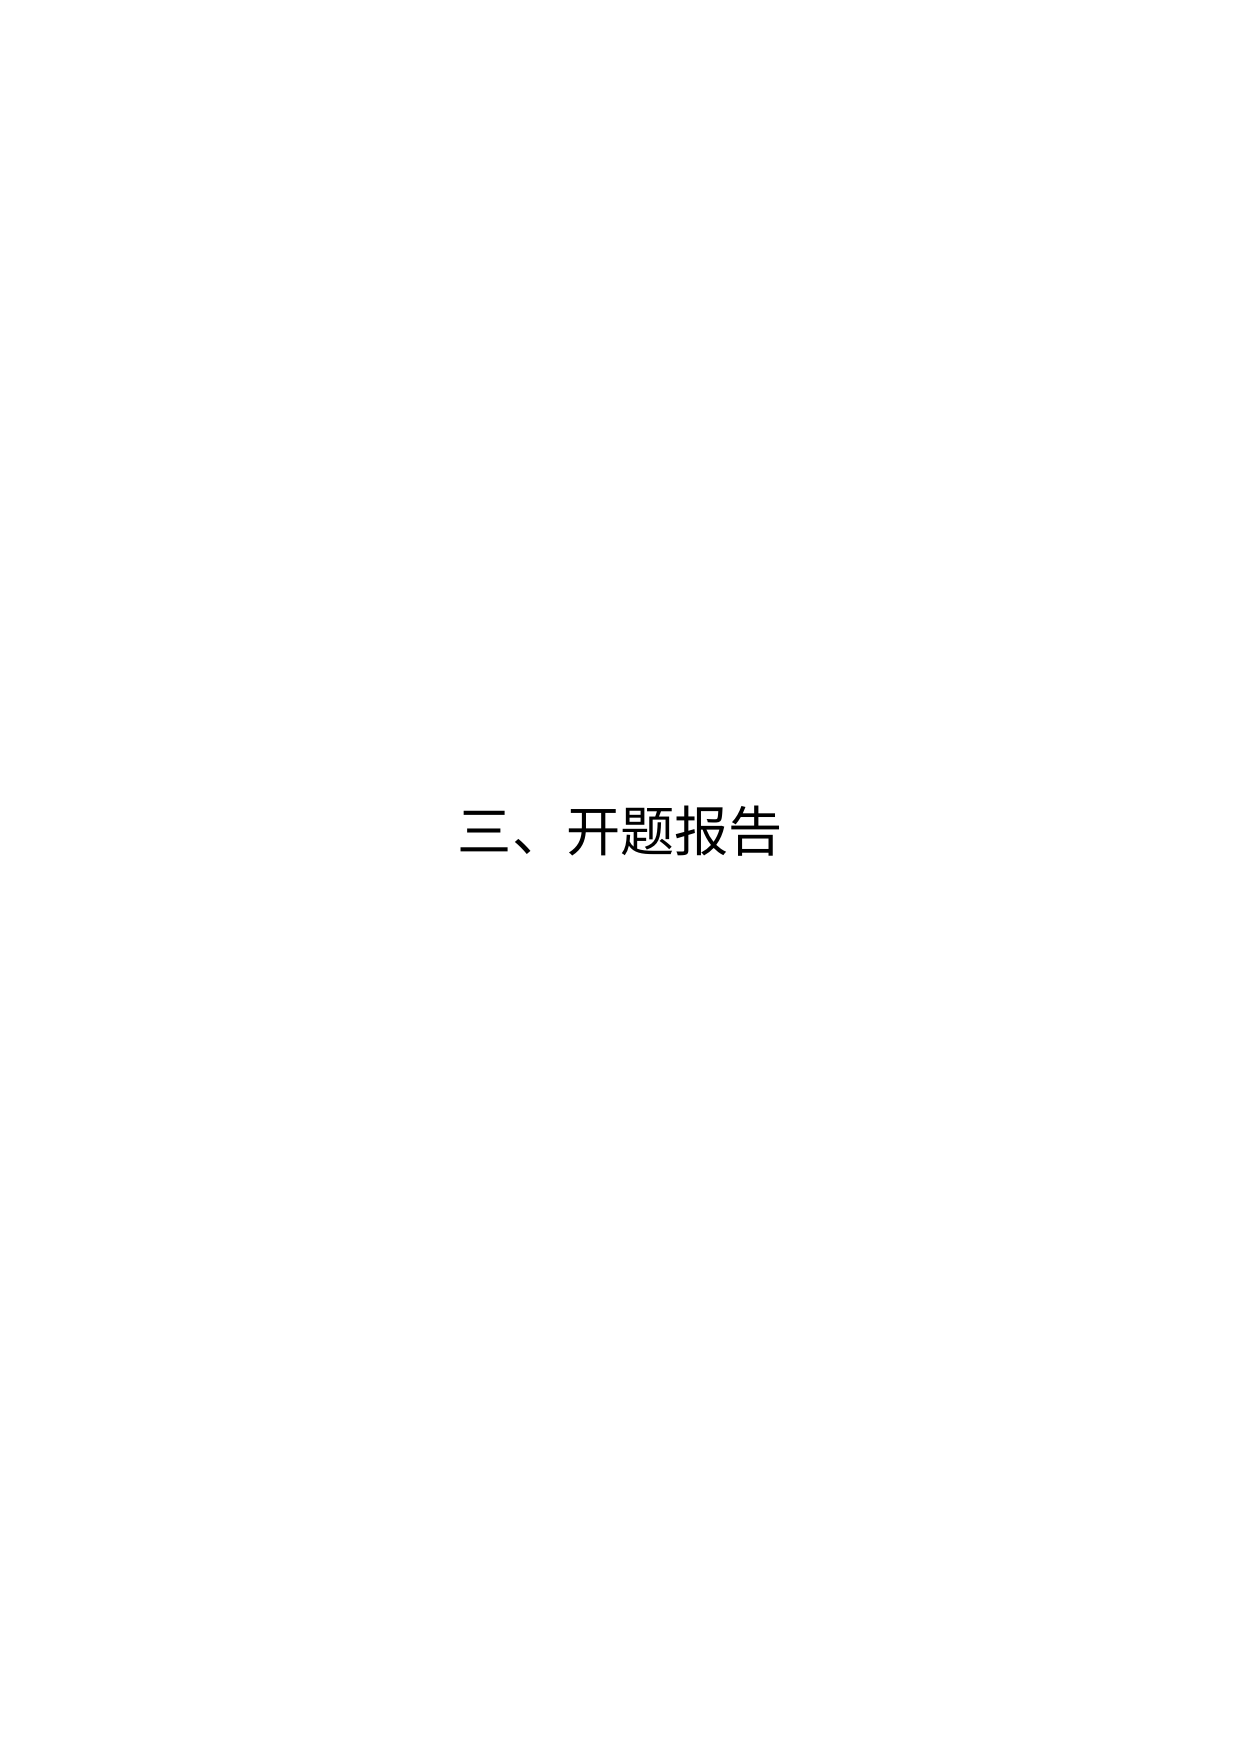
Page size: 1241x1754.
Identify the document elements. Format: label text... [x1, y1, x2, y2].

text 三、开题报告 [150, 779, 1090, 877]
